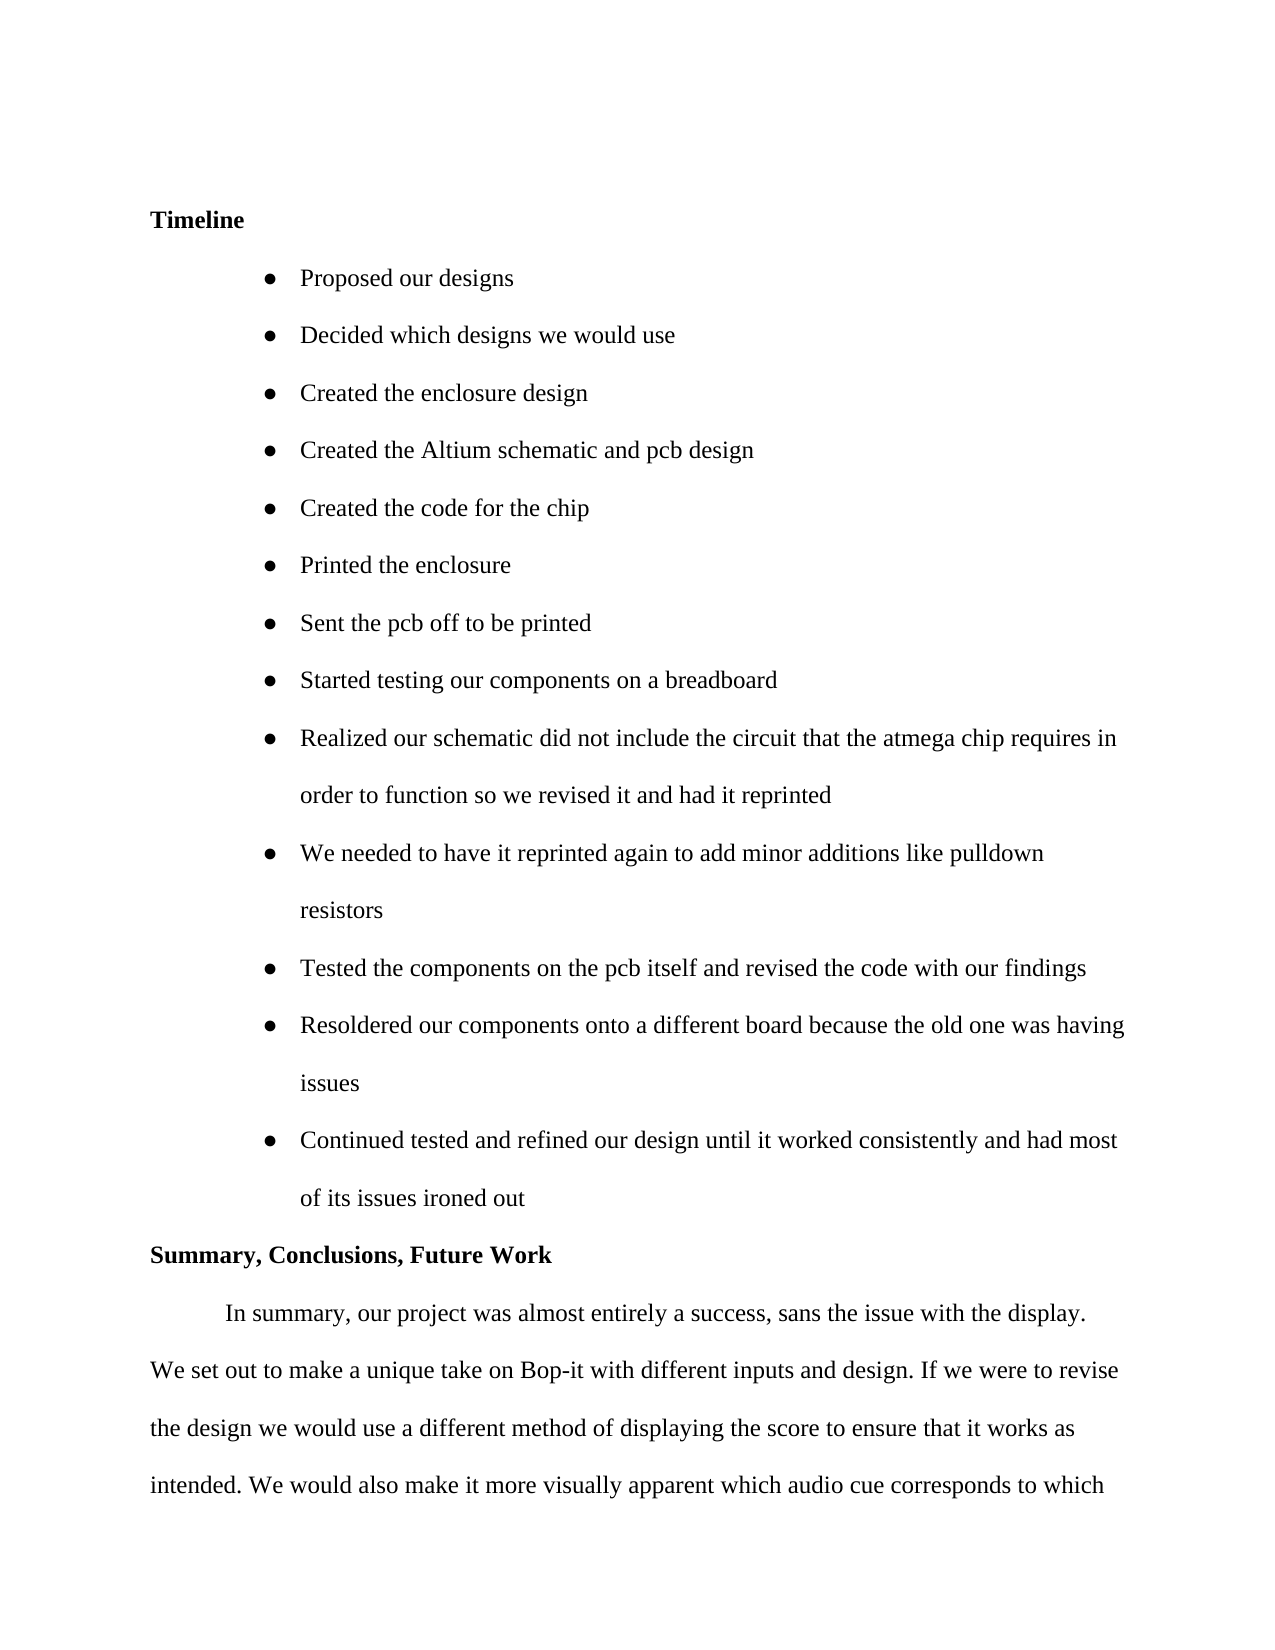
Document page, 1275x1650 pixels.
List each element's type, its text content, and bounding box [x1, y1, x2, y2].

list Created the code for the chip [262, 493, 1125, 521]
list Started testing our components on a breadboard [262, 665, 1125, 694]
list Continued tested and refined our design until it worked consistently and had most of its issues ironed out [262, 1125, 1125, 1211]
list Sent the pcb off to be printed [262, 608, 1125, 636]
list Resoldered our components onto a different board because the old one was having issues [262, 1010, 1125, 1096]
list Created the enclosure design [262, 378, 1125, 406]
text Summary, Conclusions, Future Work [150, 1240, 1125, 1269]
list We needed to have it reprinted again to add minor additions like pulldown resistors [262, 838, 1125, 924]
text Timeline [150, 205, 1125, 234]
list Created the Altium schematic and pcb design [262, 435, 1125, 464]
list Proposed our designs [262, 263, 1125, 291]
list Decided which designs we would use [262, 320, 1125, 349]
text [150, 1298, 1125, 1499]
list Tested the components on the pcb itself and revised the code with our findings [262, 953, 1125, 981]
list Realized our schematic did not include the circuit that the atmega chip requires in order to function so we revised it and had it reprinted [262, 723, 1125, 809]
list Printed the enclosure [262, 550, 1125, 579]
